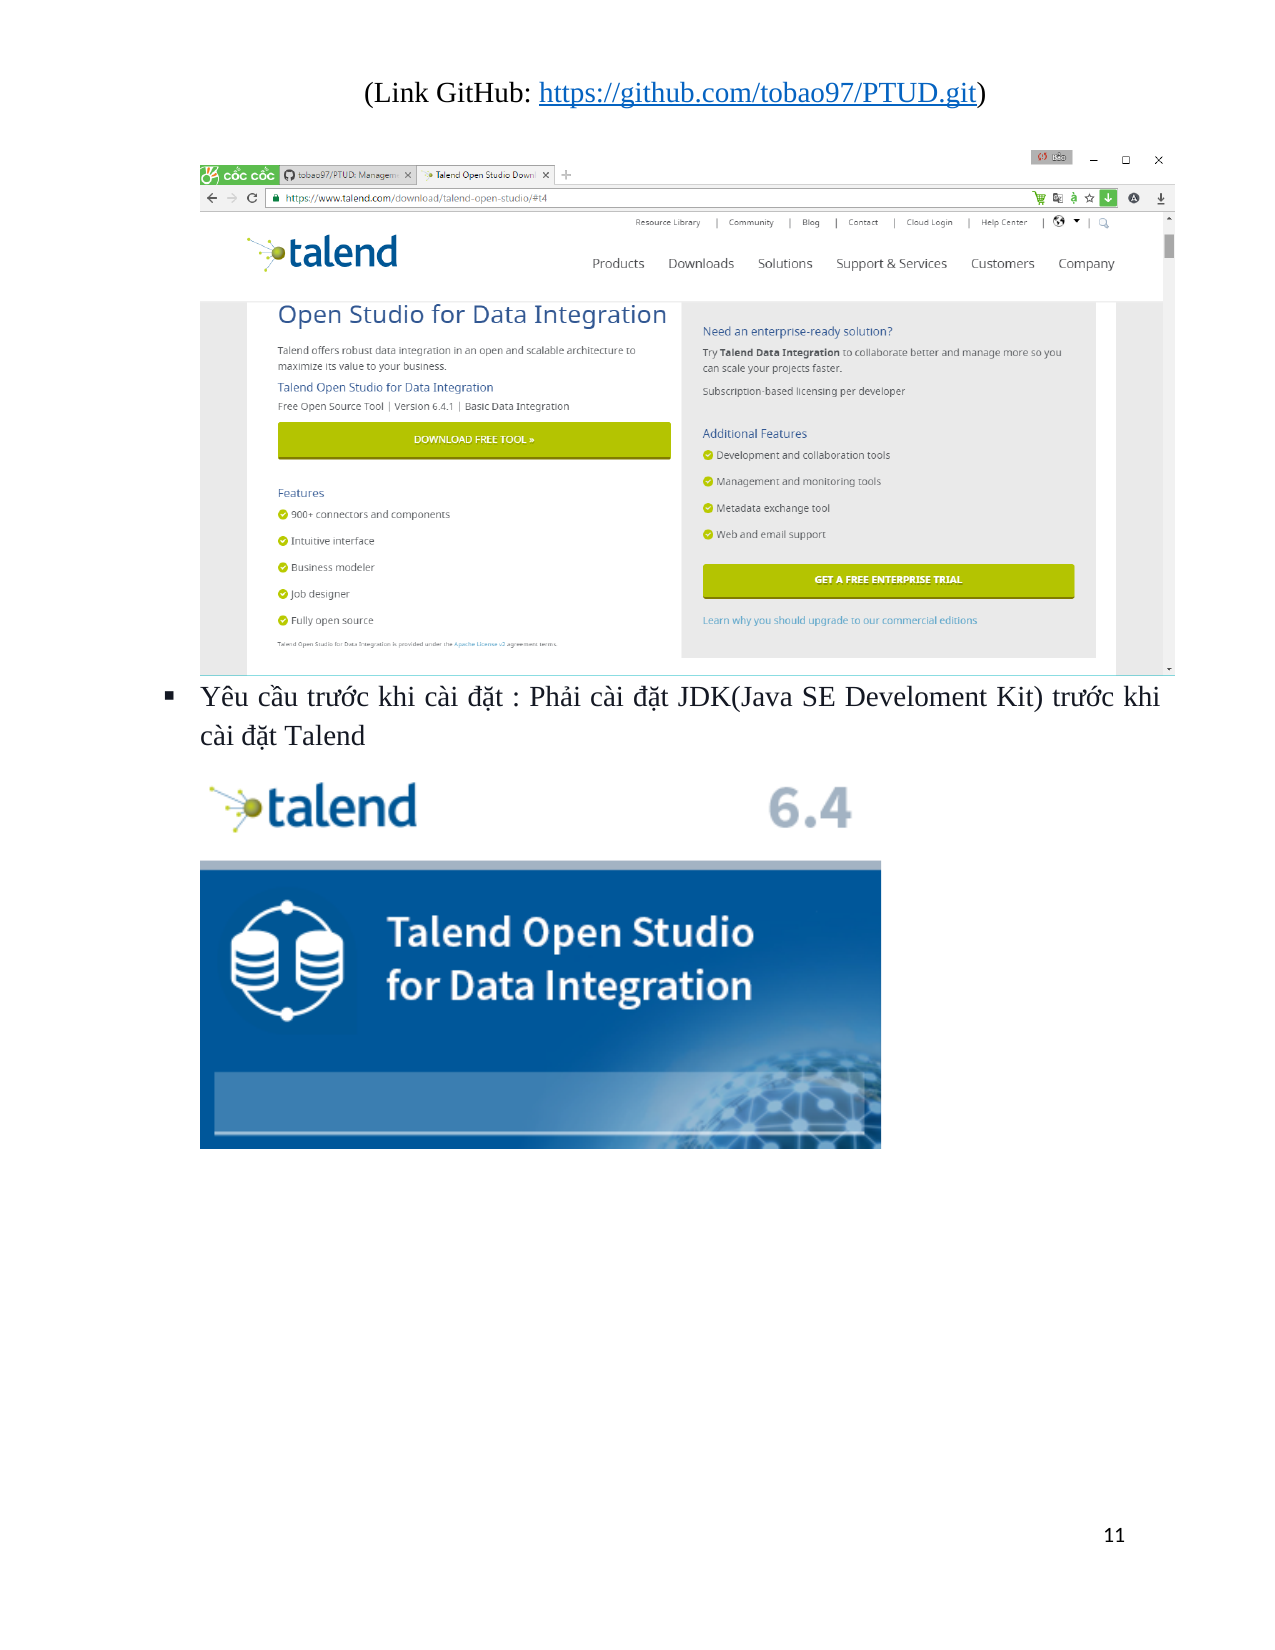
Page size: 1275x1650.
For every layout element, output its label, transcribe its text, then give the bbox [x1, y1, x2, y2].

list Yêu cầu trước khi cài đặt : Phải cài đặt JDK(Java SE Develoment Kit) trước khi cài đặt Talend [162, 679, 1162, 751]
picture [200, 756, 882, 1149]
picture [200, 150, 1175, 676]
